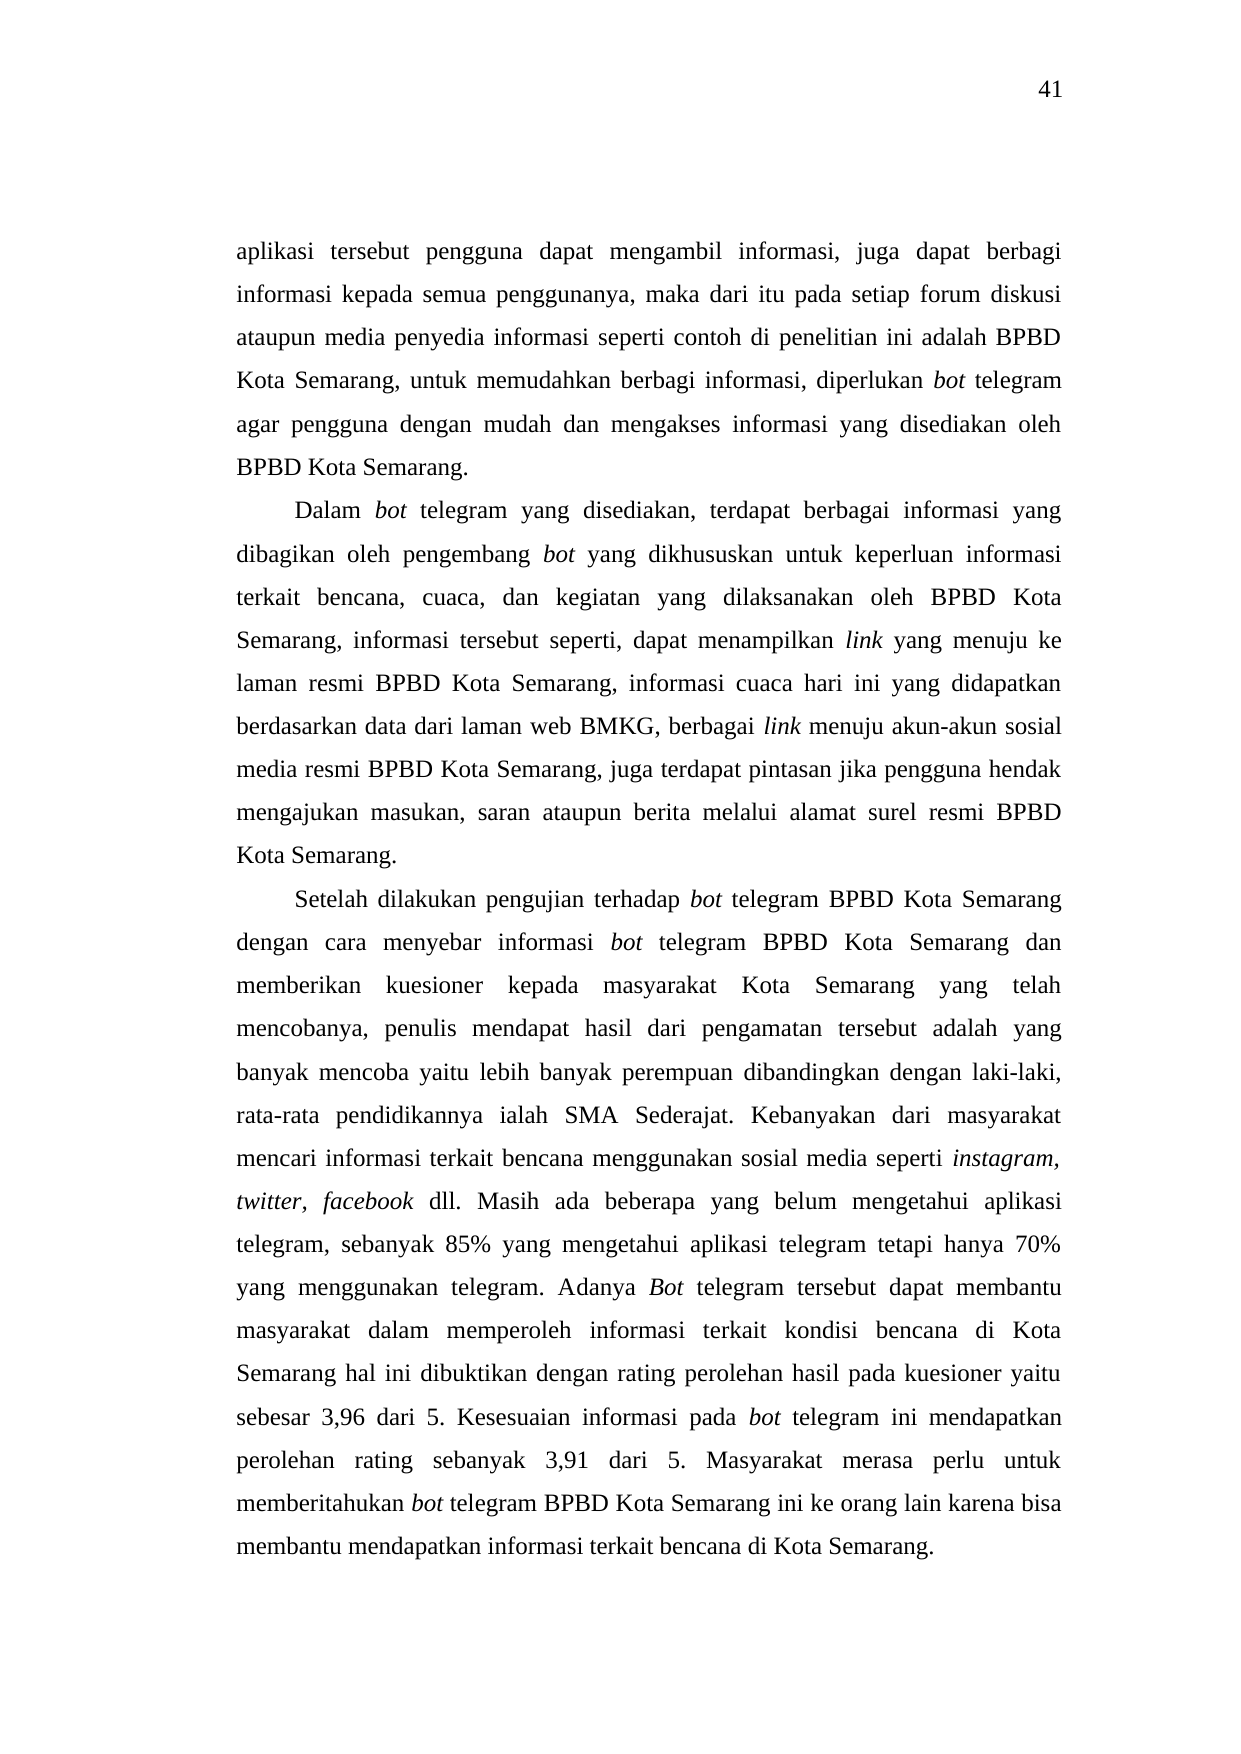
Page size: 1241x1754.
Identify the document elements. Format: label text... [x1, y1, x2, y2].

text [236, 236, 1062, 481]
text Setelah dilakukan pengujian terhadap bot telegram BPBD Kota Semarang dengan cara menyebar informasi bot telegram BPBD Kota Semarang dan memberikan kuesioner kepada masyarakat Kota Semarang yang telah mencobanya, penulis mendapat hasil dari pengamatan tersebut adalah yang banyak mencoba yaitu lebih banyak perempuan dibandingkan dengan laki-laki, rata-rata pendidikannya ialah SMA Sederajat. Kebanyakan dari masyarakat mencari informasi terkait bencana menggunakan sosial media seperti instagram, twitter, facebook dll. Masih ada beberapa yang belum mengetahui aplikasi telegram, sebanyak 85% yang mengetahui aplikasi telegram tetapi hanya 70% yang menggunakan telegram. Adanya Bot telegram tersebut dapat membantu masyarakat dalam memperoleh informasi terkait kondisi bencana di Kota Semarang hal ini dibuktikan dengan rating perolehan hasil pada kuesioner yaitu sebesar 3,96 dari 5. Kesesuaian informasi pada bot telegram ini mendapatkan perolehan rating sebanyak 3,91 dari 5. Masyarakat merasa perlu untuk memberitahukan bot telegram BPBD Kota Semarang ini ke orang lain karena bisa membantu mendapatkan informasi terkait bencana di Kota Semarang. [236, 884, 1062, 1560]
text Dalam bot telegram yang disediakan, terdapat berbagai informasi yang dibagikan oleh pengembang bot yang dikhususkan untuk keperluan informasi terkait bencana, cuaca, dan kegiatan yang dilaksanakan oleh BPBD Kota Semarang, informasi tersebut seperti, dapat menampilkan link yang menuju ke laman resmi BPBD Kota Semarang, informasi cuaca hari ini yang didapatkan berdasarkan data dari laman web BMKG, berbagai link menuju akun-akun sosial media resmi BPBD Kota Semarang, juga terdapat pintasan jika pengguna hendak mengajukan masukan, saran ataupun berita melalui alamat surel resmi BPBD Kota Semarang. [236, 496, 1062, 869]
